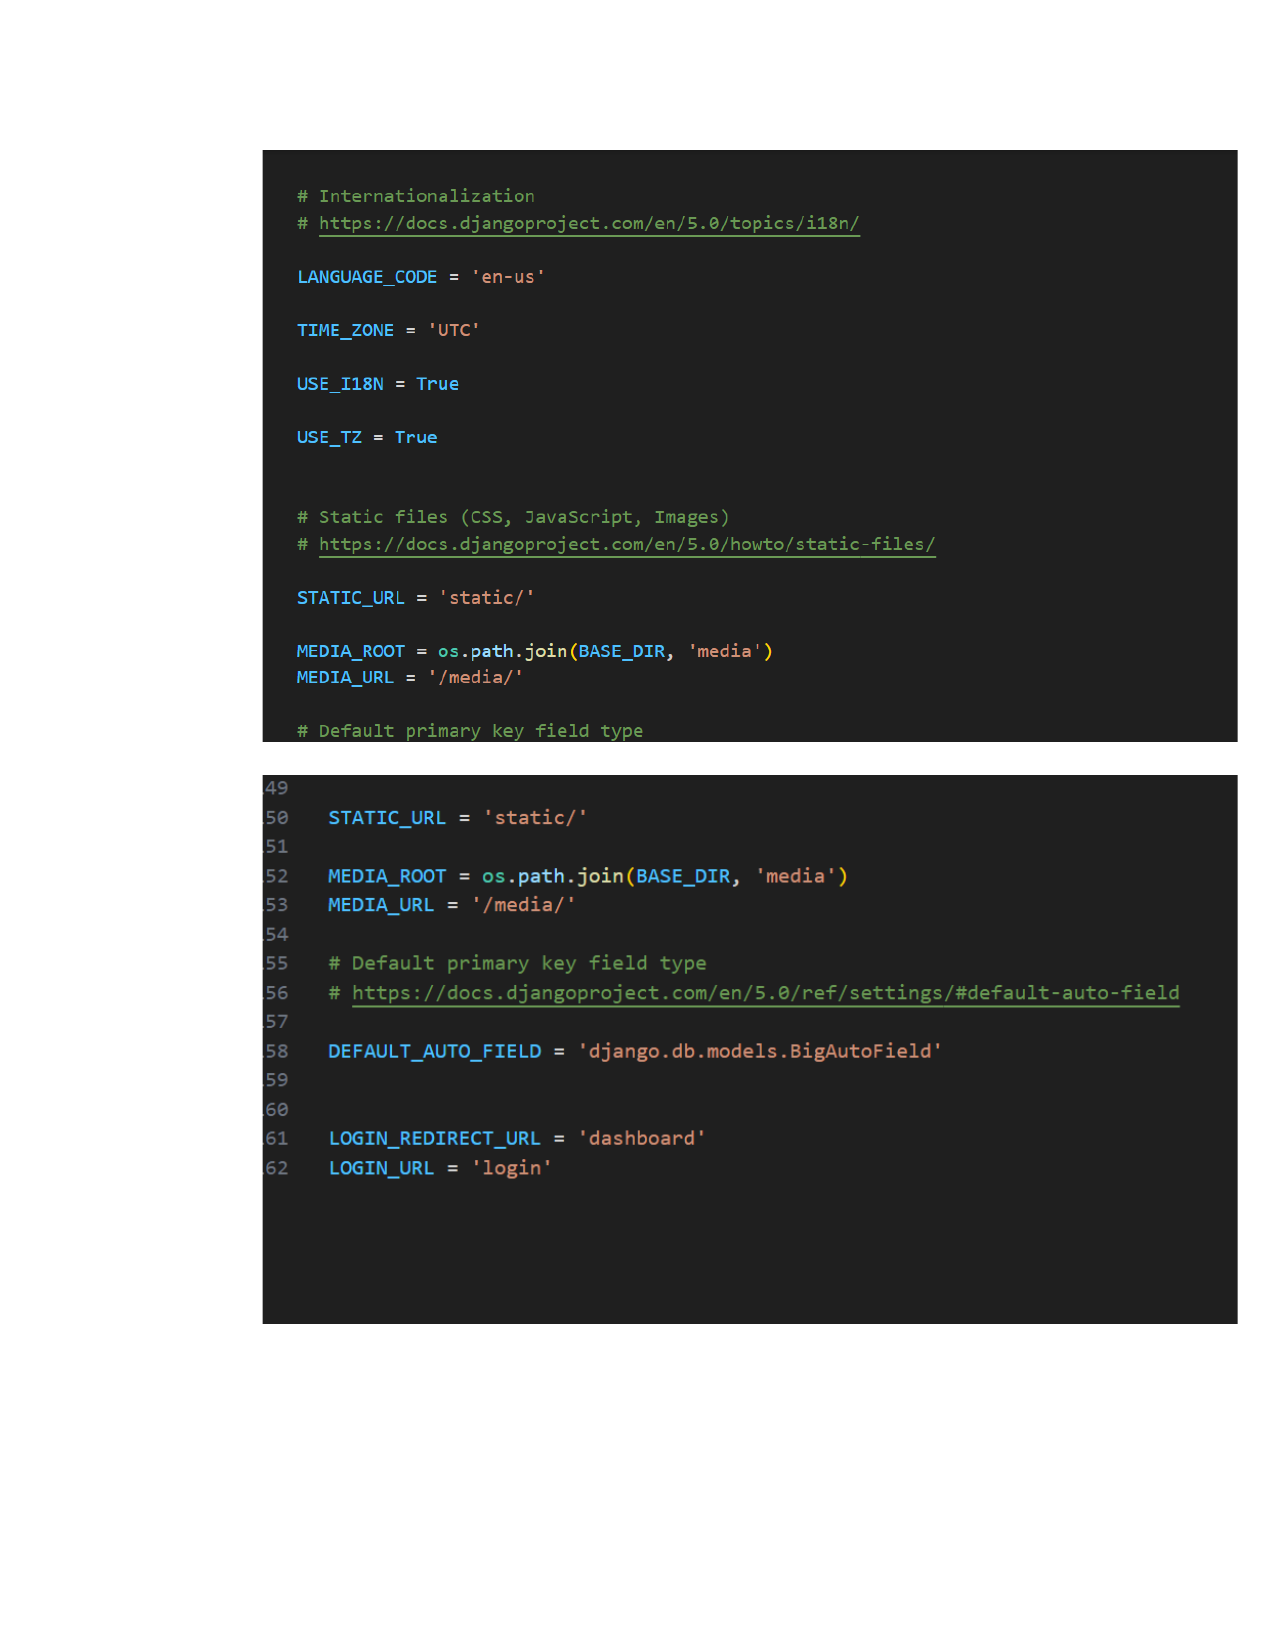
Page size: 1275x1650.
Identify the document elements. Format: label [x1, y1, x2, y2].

picture [262, 775, 1238, 1324]
picture [262, 150, 1238, 742]
